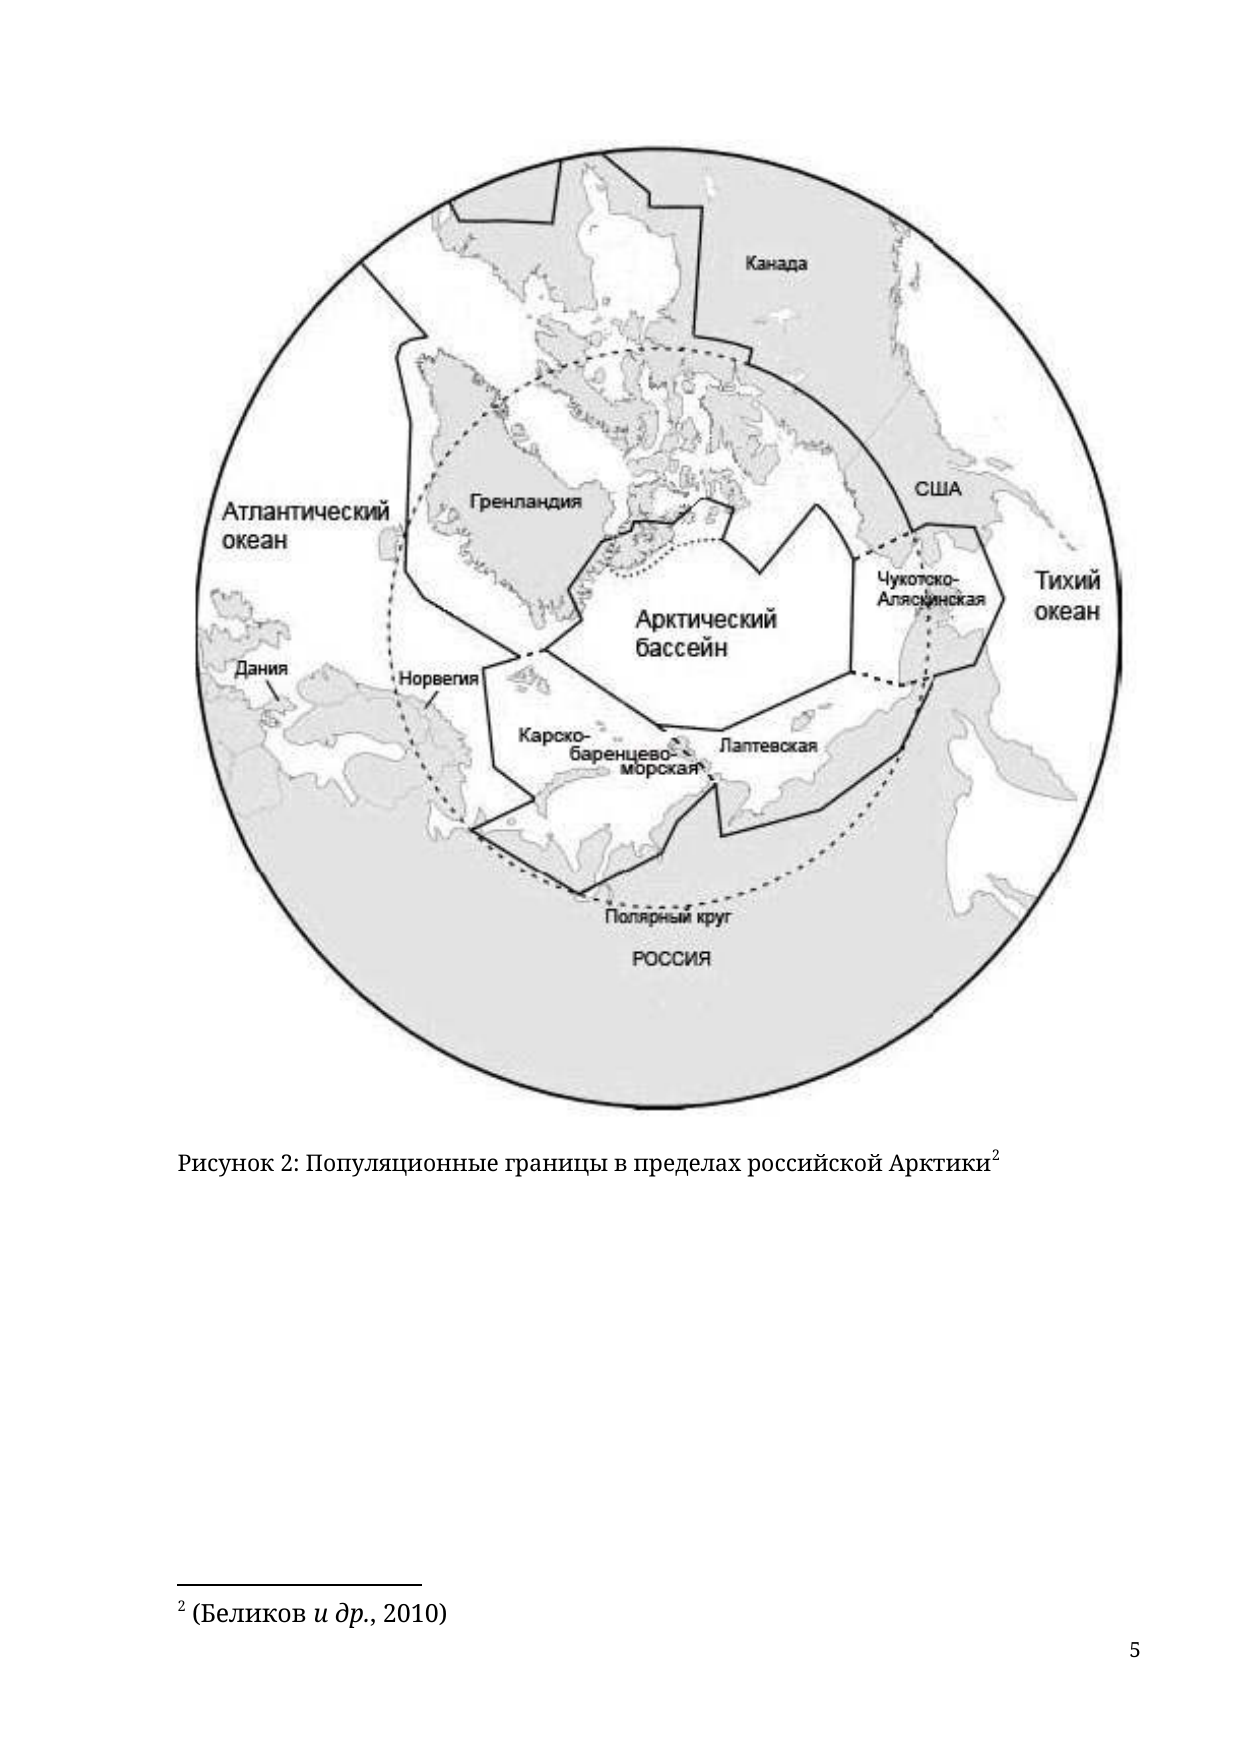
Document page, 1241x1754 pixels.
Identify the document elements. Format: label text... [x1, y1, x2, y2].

text Рисунок 2: Популяционные границы в пределах российской Арктики [177, 1145, 1152, 1179]
picture [178, 124, 1151, 1133]
